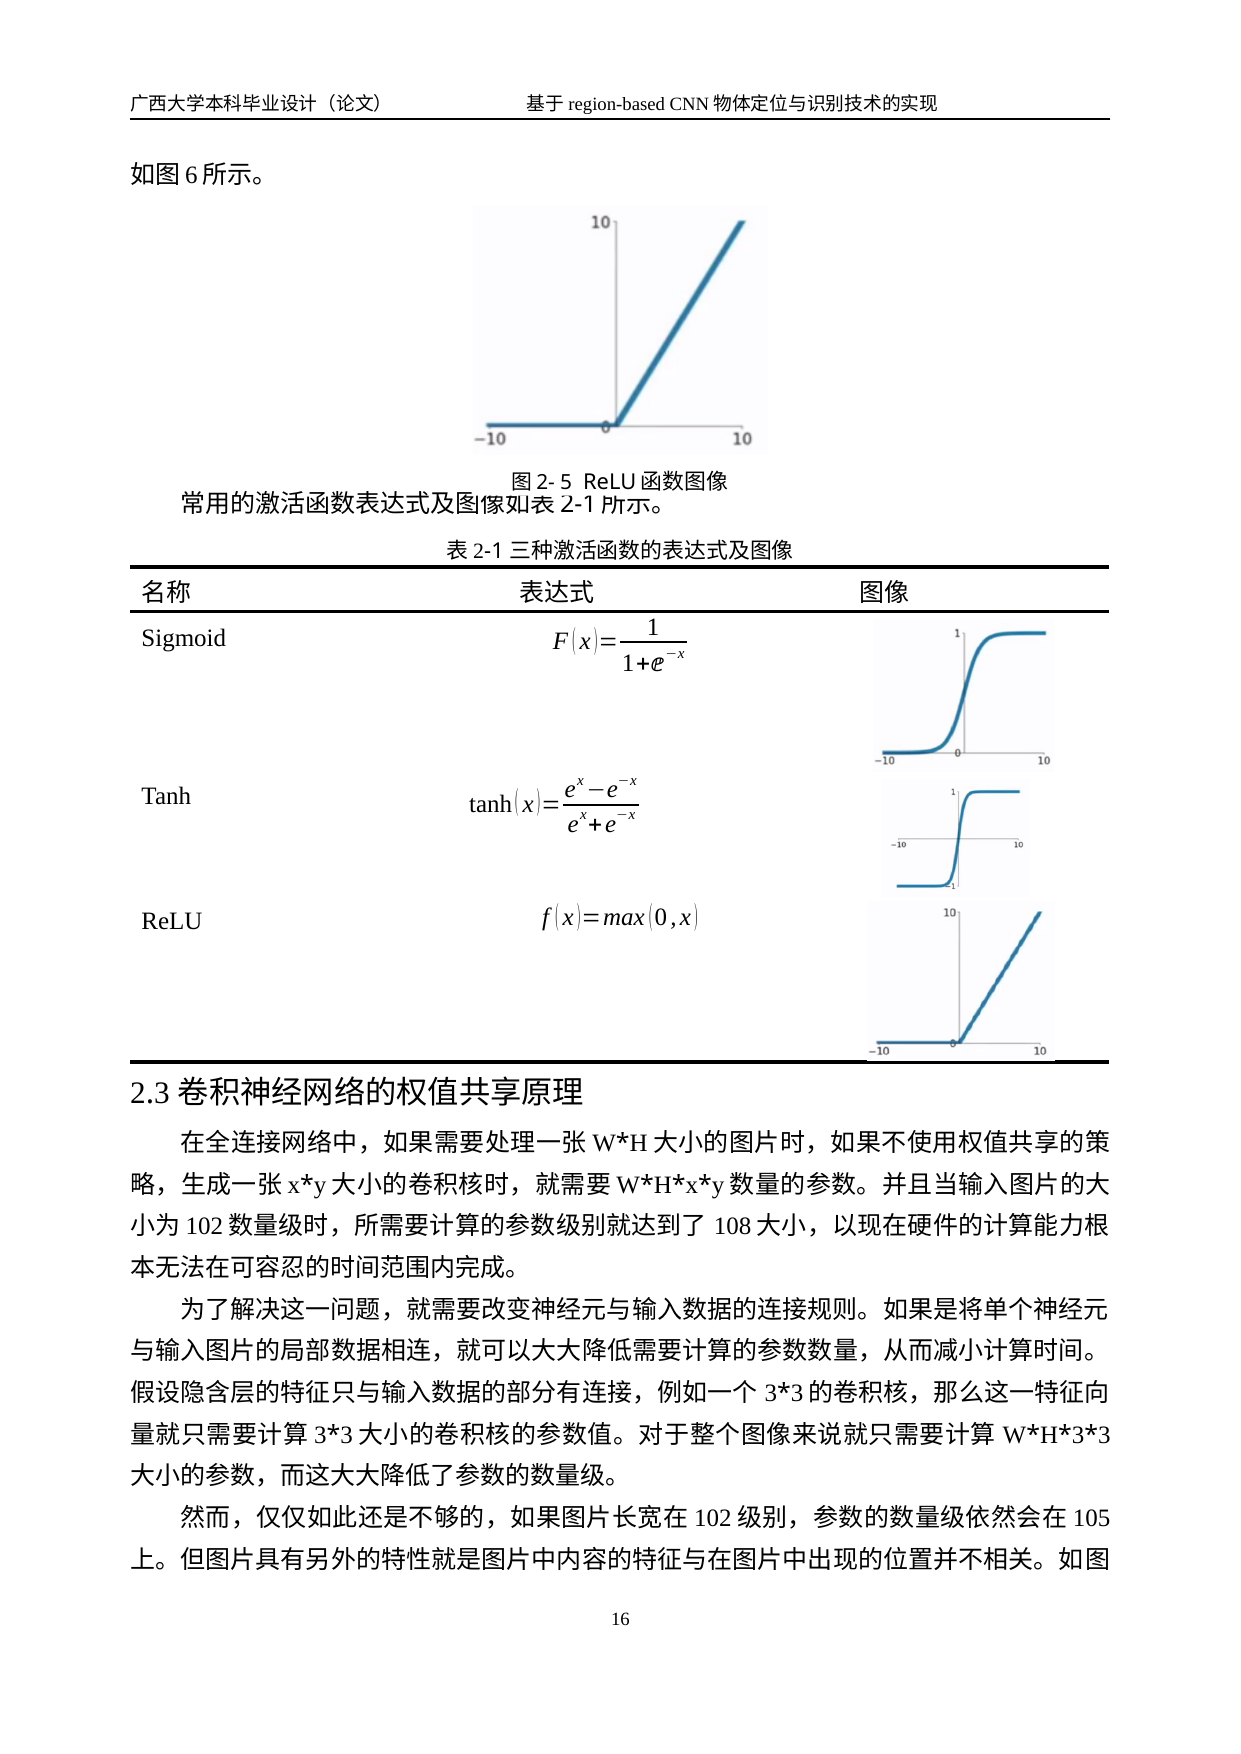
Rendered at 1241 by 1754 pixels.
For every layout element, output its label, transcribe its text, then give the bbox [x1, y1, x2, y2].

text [130, 150, 1110, 192]
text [130, 1493, 1110, 1576]
table_header 表达式 [456, 569, 783, 610]
text 表2-1 三种激活函数的表达式及图像 [130, 533, 1110, 565]
text 2.3 卷积神经网络的权值共享原理 [130, 1070, 1110, 1112]
table_cell [783, 771, 1109, 896]
table_cell Sigmoid [130, 613, 456, 771]
table_cell [783, 613, 1109, 771]
picture [881, 779, 1030, 897]
text 在全连接网络中，如果需要处理一张W*H大小的图片时，如果不使用权值共享的策略，生成一张x*y大小的卷积核时，就需要W*H*x*y数量的参数。并且当输入图片的大小为102数量级时，所需要计算的参数级别就达到了108大小，以现在硬件的计算能力根本无法在可容忍的时间范围内完成。 [130, 1118, 1110, 1285]
table_cell [456, 613, 783, 771]
table_cell [456, 896, 783, 1060]
table_cell [783, 896, 1109, 1060]
table_header 图像 [783, 569, 1109, 610]
text 为了解决这一问题，就需要改变神经元与输入数据的连接规则。如果是将单个神经元与输入图片的局部数据相连，就可以大大降低需要计算的参数数量，从而减小计算时间。假设隐含层的特征只与输入数据的部分有连接，例如一个3*3的卷积核，那么这一特征向量就只需要计算3*3大小的卷积核的参数值。对于整个图像来说就只需要计算W*H*3*3大小的参数，而这大大降低了参数的数量级。 [130, 1285, 1110, 1493]
table_cell ReLU [130, 896, 456, 1060]
picture [472, 205, 768, 455]
picture [867, 901, 1055, 1061]
picture [873, 619, 1055, 772]
table_cell Tanh [130, 771, 456, 896]
table_header 名称 [130, 569, 456, 610]
text 常用的激活函数表达式及图像如表2-1所示。 [130, 479, 1110, 521]
table_cell [456, 771, 783, 896]
